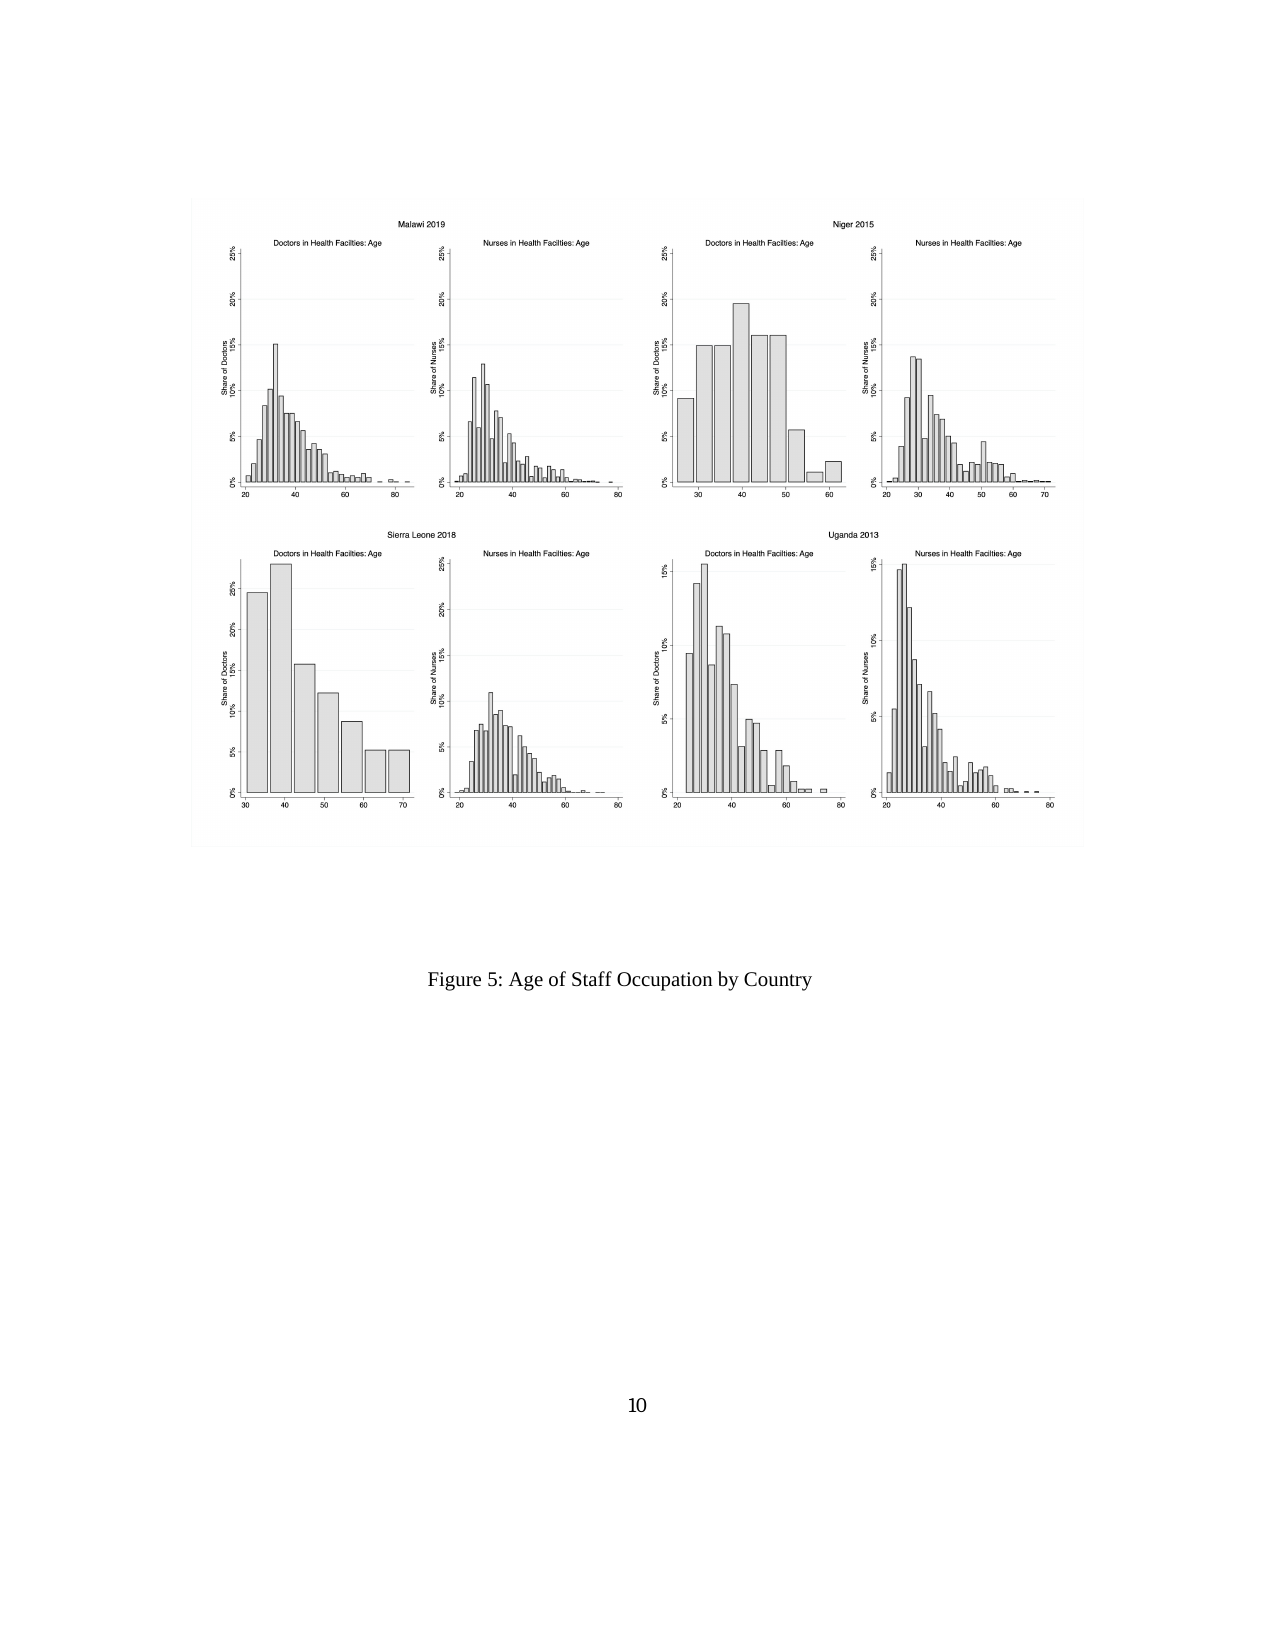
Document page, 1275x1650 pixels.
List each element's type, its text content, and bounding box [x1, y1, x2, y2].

picture [191, 198, 1084, 847]
text Figure 5: Age of Staff Occupation by Country [427, 967, 1084, 991]
